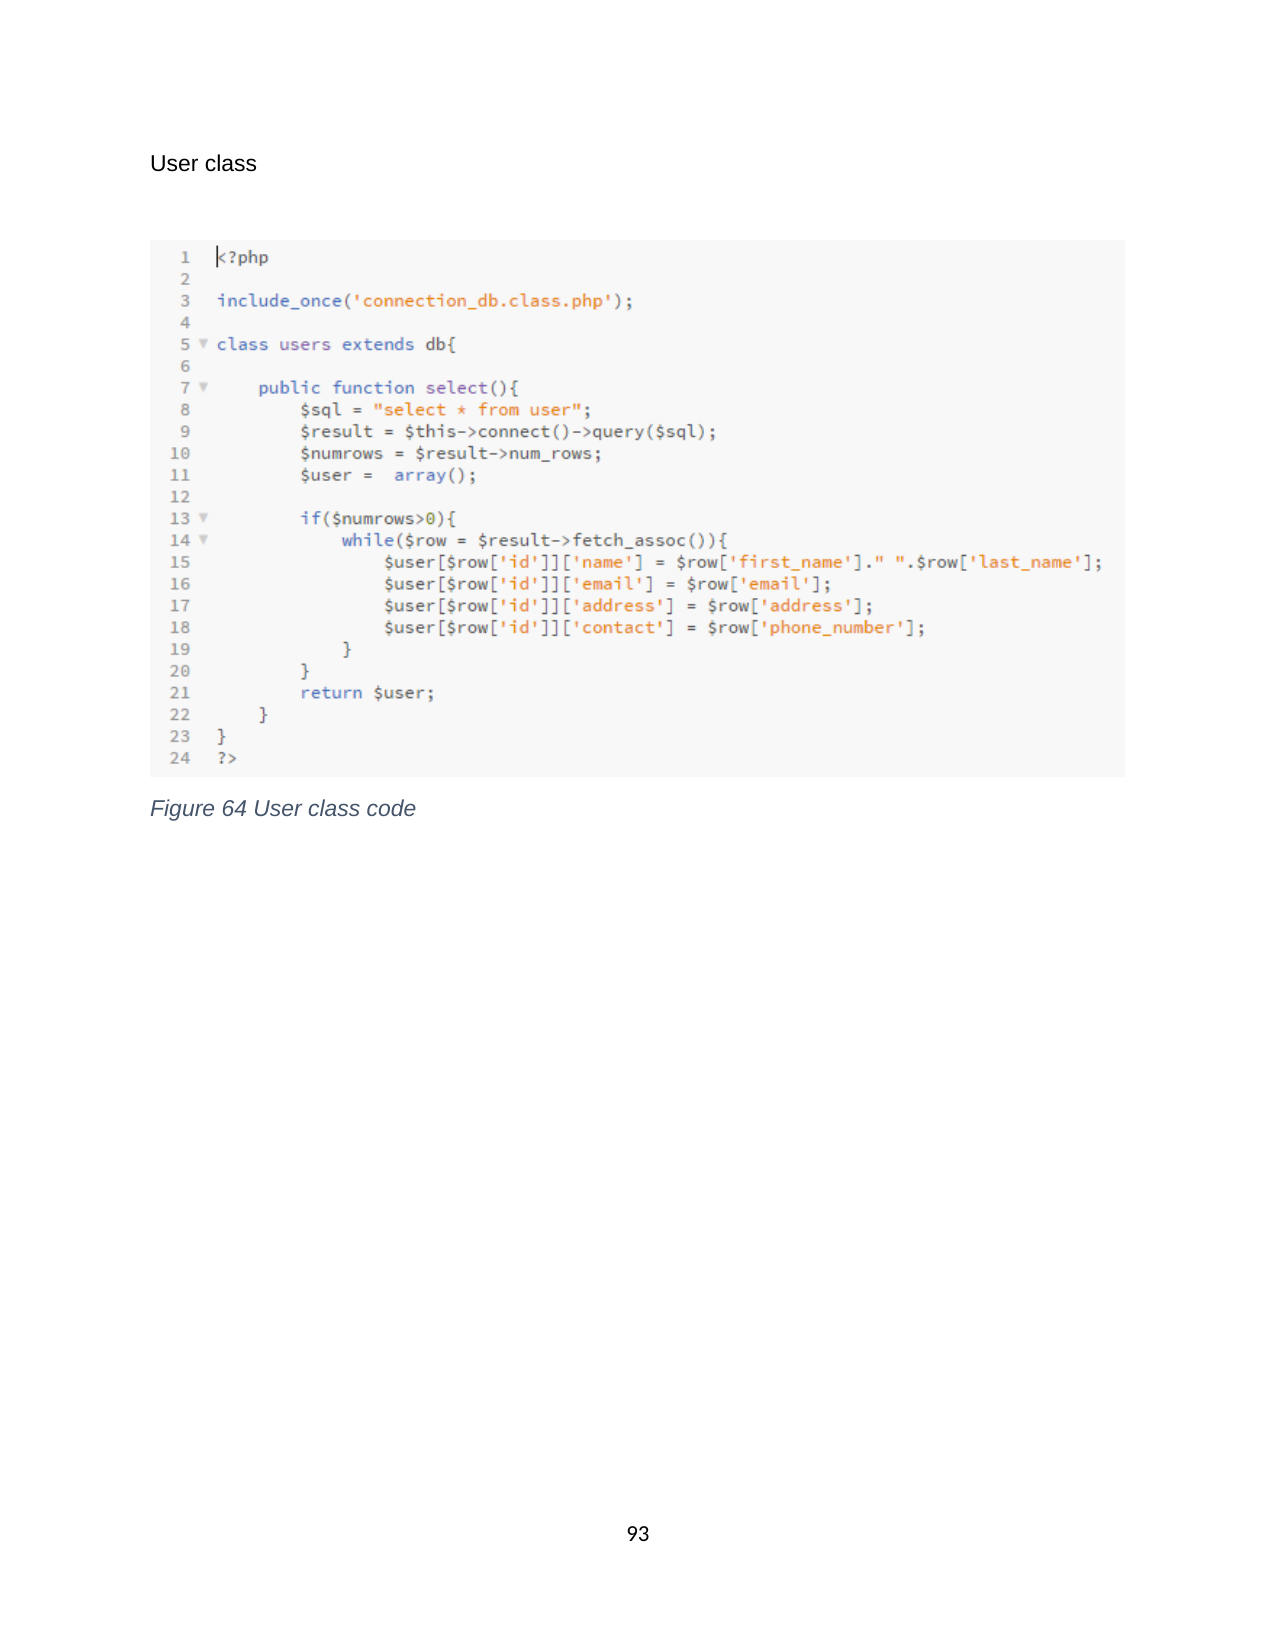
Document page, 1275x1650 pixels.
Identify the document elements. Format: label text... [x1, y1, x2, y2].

text Figure 64 User class code [150, 795, 1125, 821]
text User class [150, 150, 1125, 176]
picture [150, 240, 1125, 777]
